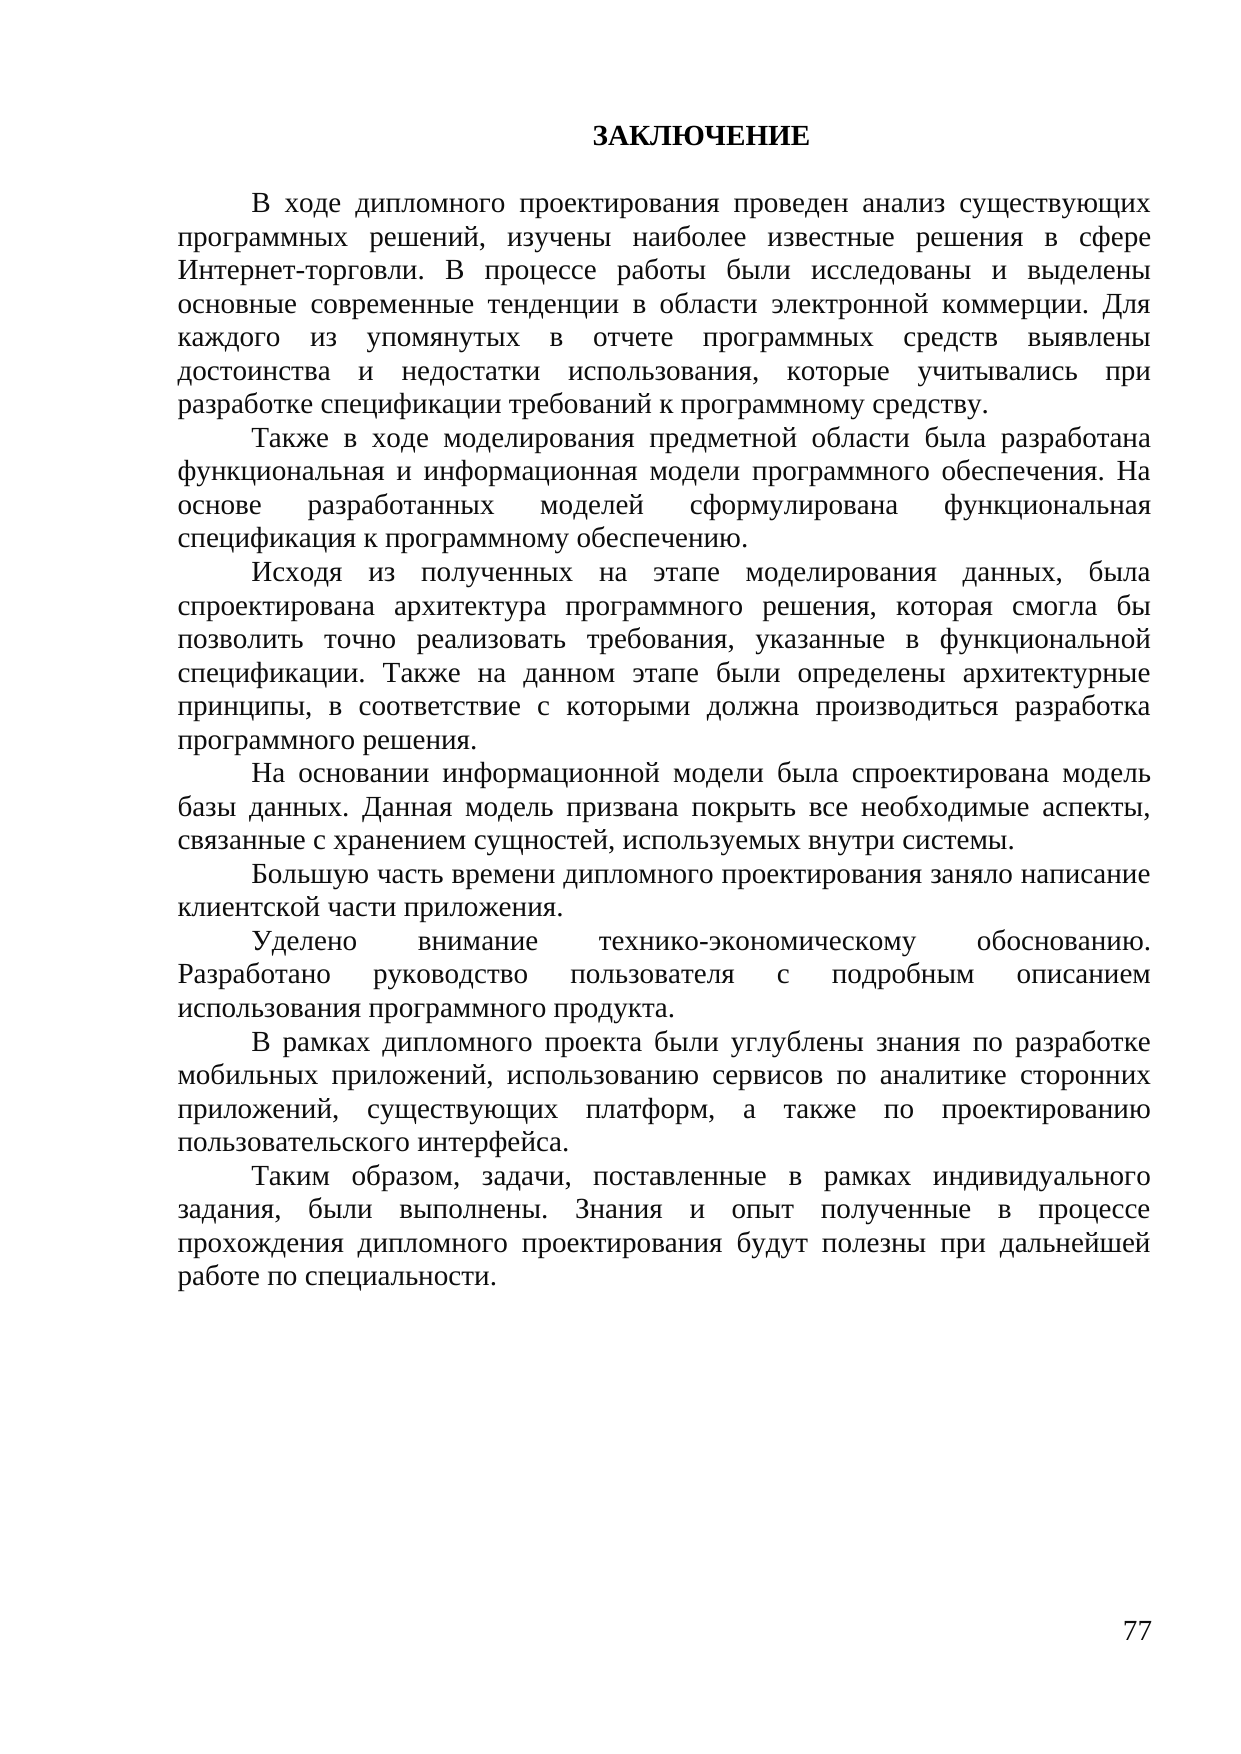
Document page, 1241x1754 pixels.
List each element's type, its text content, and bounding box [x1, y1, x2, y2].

text Большую часть времени дипломного проектирования заняло написание клиентской части приложения. [177, 856, 1152, 923]
subtitle Заключение [251, 118, 1152, 152]
text В ходе дипломного проектирования проведен анализ существующих программных решений, изучены наиболее известные решения в сфере Интернет-торговли. В процессе работы были исследованы и выделены основные современные тенденции в области электронной коммерции. Для каждого из упомянутых в отчете программных средств выявлены достоинства и недостатки использования, которые учитывались при разработке спецификации требований к программному средству. [177, 185, 1152, 420]
text На основании информационной модели была спроектирована модель базы данных. Данная модель призвана покрыть все необходимые аспекты, связанные с хранением сущностей, используемых внутри системы. [177, 755, 1152, 856]
text Уделено внимание технико-экономическому обоснованию. Разработано руководство пользователя с подробным описанием использования программного продукта. [177, 923, 1152, 1024]
text Исходя из полученных на этапе моделирования данных, была спроектирована архитектура программного решения, которая смогла бы позволить точно реализовать требования, указанные в функциональной спецификации. Также на данном этапе были определены архитектурные принципы, в соответствие с которыми должна производиться разработка программного решения. [177, 554, 1152, 755]
text В рамках дипломного проекта были углублены знания по разработке мобильных приложений, использованию сервисов по аналитике сторонних приложений, существующих платформ, а также по проектированию пользовательского интерфейса. [177, 1024, 1152, 1158]
text Таким образом, задачи, поставленные в рамках индивидуального задания, были выполнены. Знания и опыт полученные в процессе прохождения дипломного проектирования будут полезны при дальнейшей работе по специальности. [177, 1158, 1152, 1292]
text Также в ходе моделирования предметной области была разработана функциональная и информационная модели программного обеспечения. На основе разработанных моделей сформулирована функциональная спецификация к программному обеспечению. [177, 420, 1152, 554]
